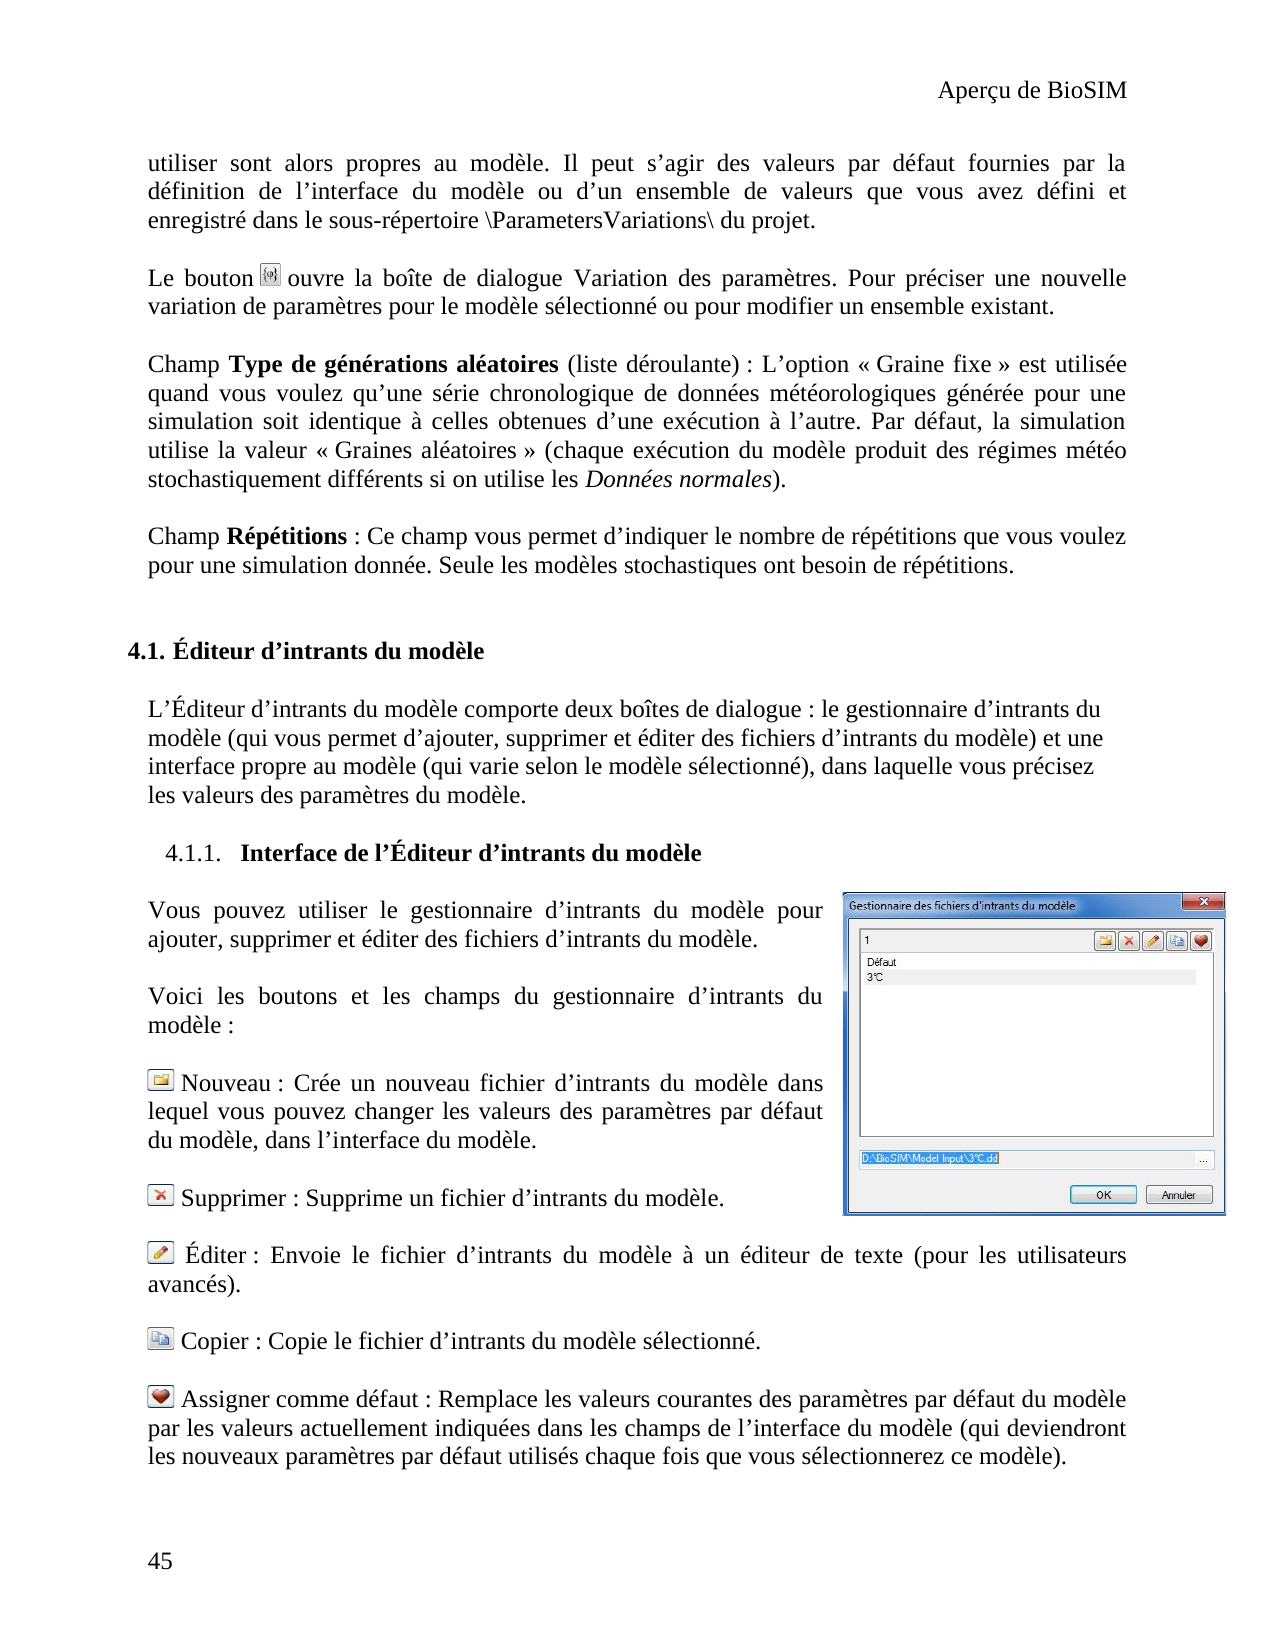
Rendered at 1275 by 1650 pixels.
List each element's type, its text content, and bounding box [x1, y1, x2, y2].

text Voici les boutons et les champs du gestionnaire d’intrants du modèle : [148, 981, 841, 1039]
text Éditer : Envoie le fichier d’intrants du modèle à un éditeur de texte (pour les utilisateurs avancés). [148, 1240, 1127, 1298]
text Champ Répétitions : Ce champ vous permet d’indiquer le nombre de répétitions que vous voulez pour une simulation donnée. Seule les modèles stochastiques ont besoin de répétitions. [148, 521, 1127, 579]
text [148, 148, 1127, 234]
text Supprimer : Supprime un fichier d’intrants du modèle. [148, 1183, 841, 1211]
text Assigner comme défaut : Remplace les valeurs courantes des paramètres par défaut du modèle par les valeurs actuellement indiquées dans les champs de l’interface du modèle (qui deviendront les nouveaux paramètres par défaut utilisés chaque fois que vous sélectionnerez ce modèle). [148, 1384, 1127, 1470]
picture [147, 1184, 175, 1206]
text Champ Type de générations aléatoires (liste déroulante) : L’option « Graine fixe » est utilisée quand vous voulez qu’une série chronologique de données météorologiques générée pour une simulation soit identique à celles obtenues d’une exécution à l’autre. Par défaut, la simulation utilise la valeur « Graines aléatoires » (chaque exécution du modèle produit des régimes météo stochastiquement différents si on utilise les Données normales). [148, 349, 1127, 493]
text Le bouton ouvre la boîte de dialogue Variation des paramètres. Pour préciser une nouvelle variation de paramètres pour le modèle sélectionné ou pour modifier un ensemble existant. [148, 263, 1127, 320]
text L’Éditeur d’intrants du modèle comporte deux boîtes de dialogue : le gestionnaire d’intrants du modèle (qui vous permet d’ajouter, supprimer et éditer des fichiers d’intrants du modèle) et une interface propre au modèle (qui varie selon le modèle sélectionné), dans laquelle vous précisez les valeurs des paramètres du modèle. [148, 694, 1127, 809]
subtitle Éditeur d’intrants du modèle [128, 636, 1127, 665]
picture [147, 1327, 175, 1350]
subtitle Interface de l’Éditeur d’intrants du modèle [165, 838, 1127, 866]
picture [260, 263, 281, 286]
picture [147, 1385, 175, 1408]
picture [147, 1241, 175, 1264]
text Copier : Copie le fichier d’intrants du modèle sélectionné. [148, 1326, 1127, 1355]
text Vous pouvez utiliser le gestionnaire d’intrants du modèle pour ajouter, supprimer et éditer des fichiers d’intrants du modèle. [148, 895, 841, 953]
picture [841, 892, 1226, 1215]
picture [147, 1069, 175, 1091]
text Nouveau : Crée un nouveau fichier d’intrants du modèle dans lequel vous pouvez changer les valeurs des paramètres par défaut du modèle, dans l’interface du modèle. [148, 1068, 841, 1154]
